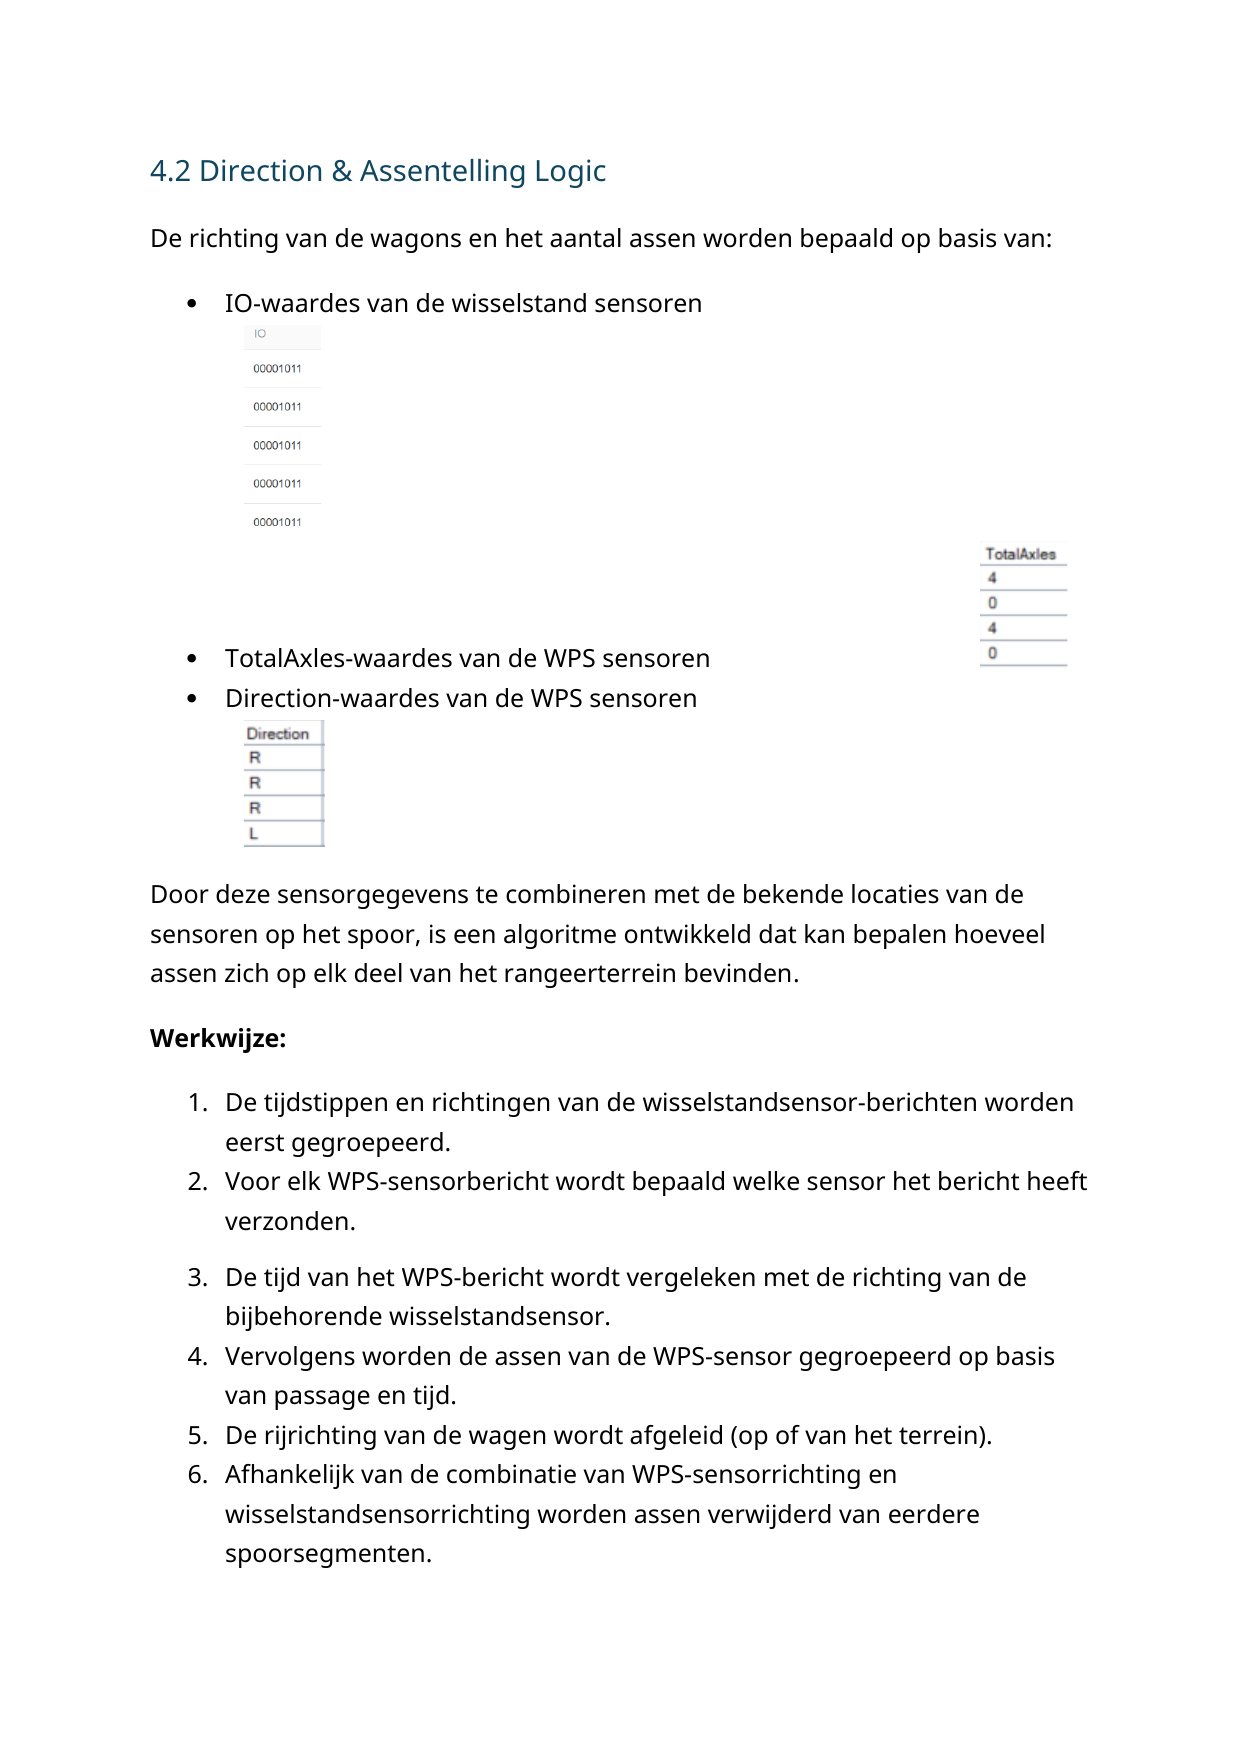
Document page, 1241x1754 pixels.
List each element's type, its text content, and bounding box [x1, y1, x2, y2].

list Direction-waardes van de WPS sensoren [187, 681, 1090, 847]
list IO-waardes van de wisselstand sensoren [187, 285, 1090, 536]
list De tijdstippen en richtingen van de wisselstandsensor-berichten worden eerst gegroepeerd. [187, 1085, 1090, 1158]
text Werkwijze: [150, 1020, 1090, 1054]
list Vervolgens worden de assen van de WPS-sensor gegroepeerd op basis van passage en tijd. [187, 1338, 1090, 1412]
list De rijrichting van de wagen wordt afgeleid (op of van het terrein). [187, 1417, 1090, 1451]
list De tijd van het WPS-bericht wordt vergeleken met de richting van de bijbehorende wisselstandsensor. [187, 1259, 1090, 1333]
text Door deze sensorgegevens te combineren met de bekende locaties van de sensoren op het spoor, is een algoritme ontwikkeld dat kan bepalen hoeveel assen zich op elk deel van het rangeerterrein bevinden. [150, 877, 1090, 990]
text De richting van de wagons en het aantal assen worden bepaald op basis van: [150, 221, 1090, 255]
subtitle 4.2 Direction & Assentelling Logic [150, 150, 1090, 190]
list Voor elk WPS-sensorbericht wordt bepaald welke sensor het bericht heeft verzonden. [187, 1164, 1090, 1237]
list Afhankelijk van de combinatie van WPS-sensorrichting en wisselstandsensorrichting worden assen verwijderd van eerdere spoorsegmenten. [187, 1457, 1090, 1570]
list TotalAxles-waardes van de WPS sensoren [187, 541, 1090, 675]
